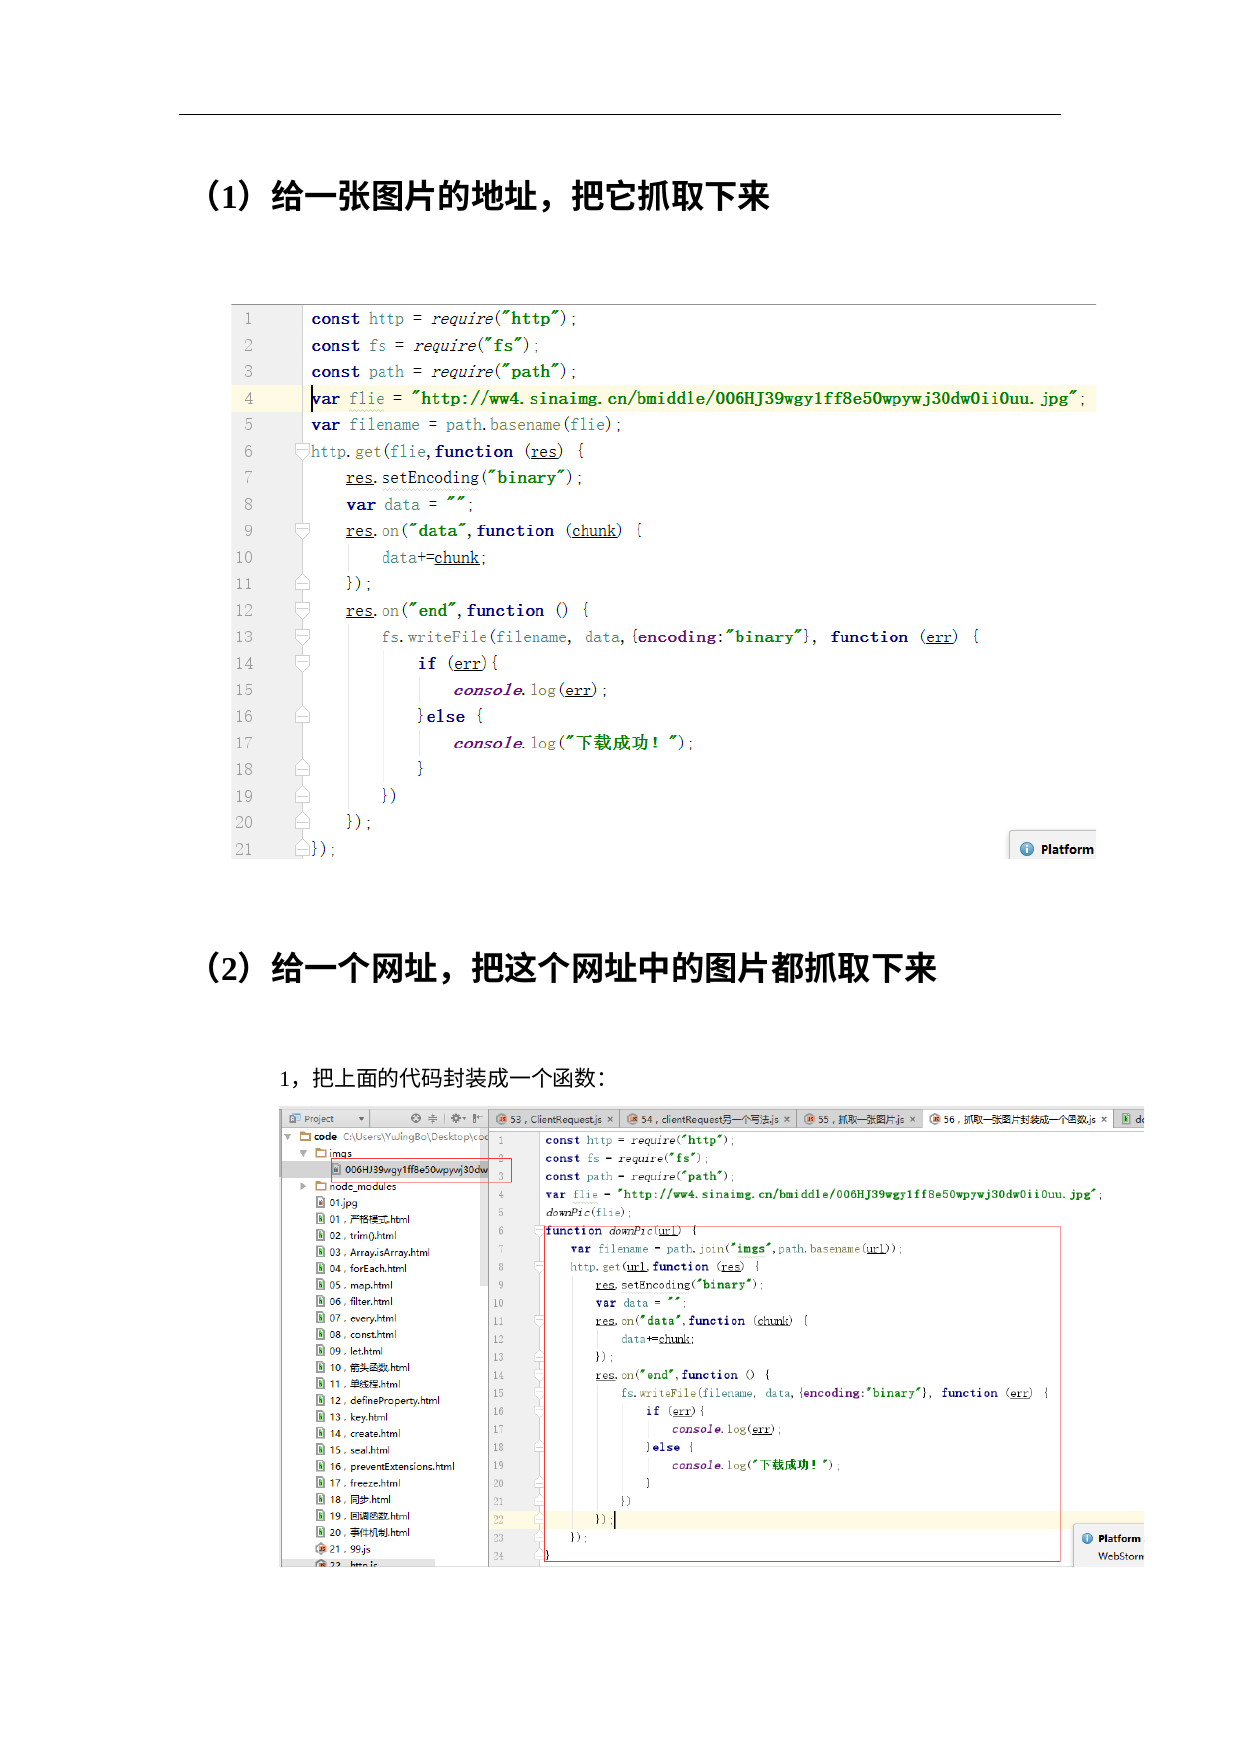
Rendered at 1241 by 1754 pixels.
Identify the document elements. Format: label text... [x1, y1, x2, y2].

subtitle 给一张图片的地址，把它抓取下来 [187, 162, 1053, 227]
picture [279, 1106, 1145, 1567]
subtitle 给一个网址，把这个网址中的图片都抓取下来 [187, 933, 1053, 998]
picture [231, 303, 1097, 859]
text 1，把上面的代码封装成一个函数： [187, 1060, 1053, 1093]
